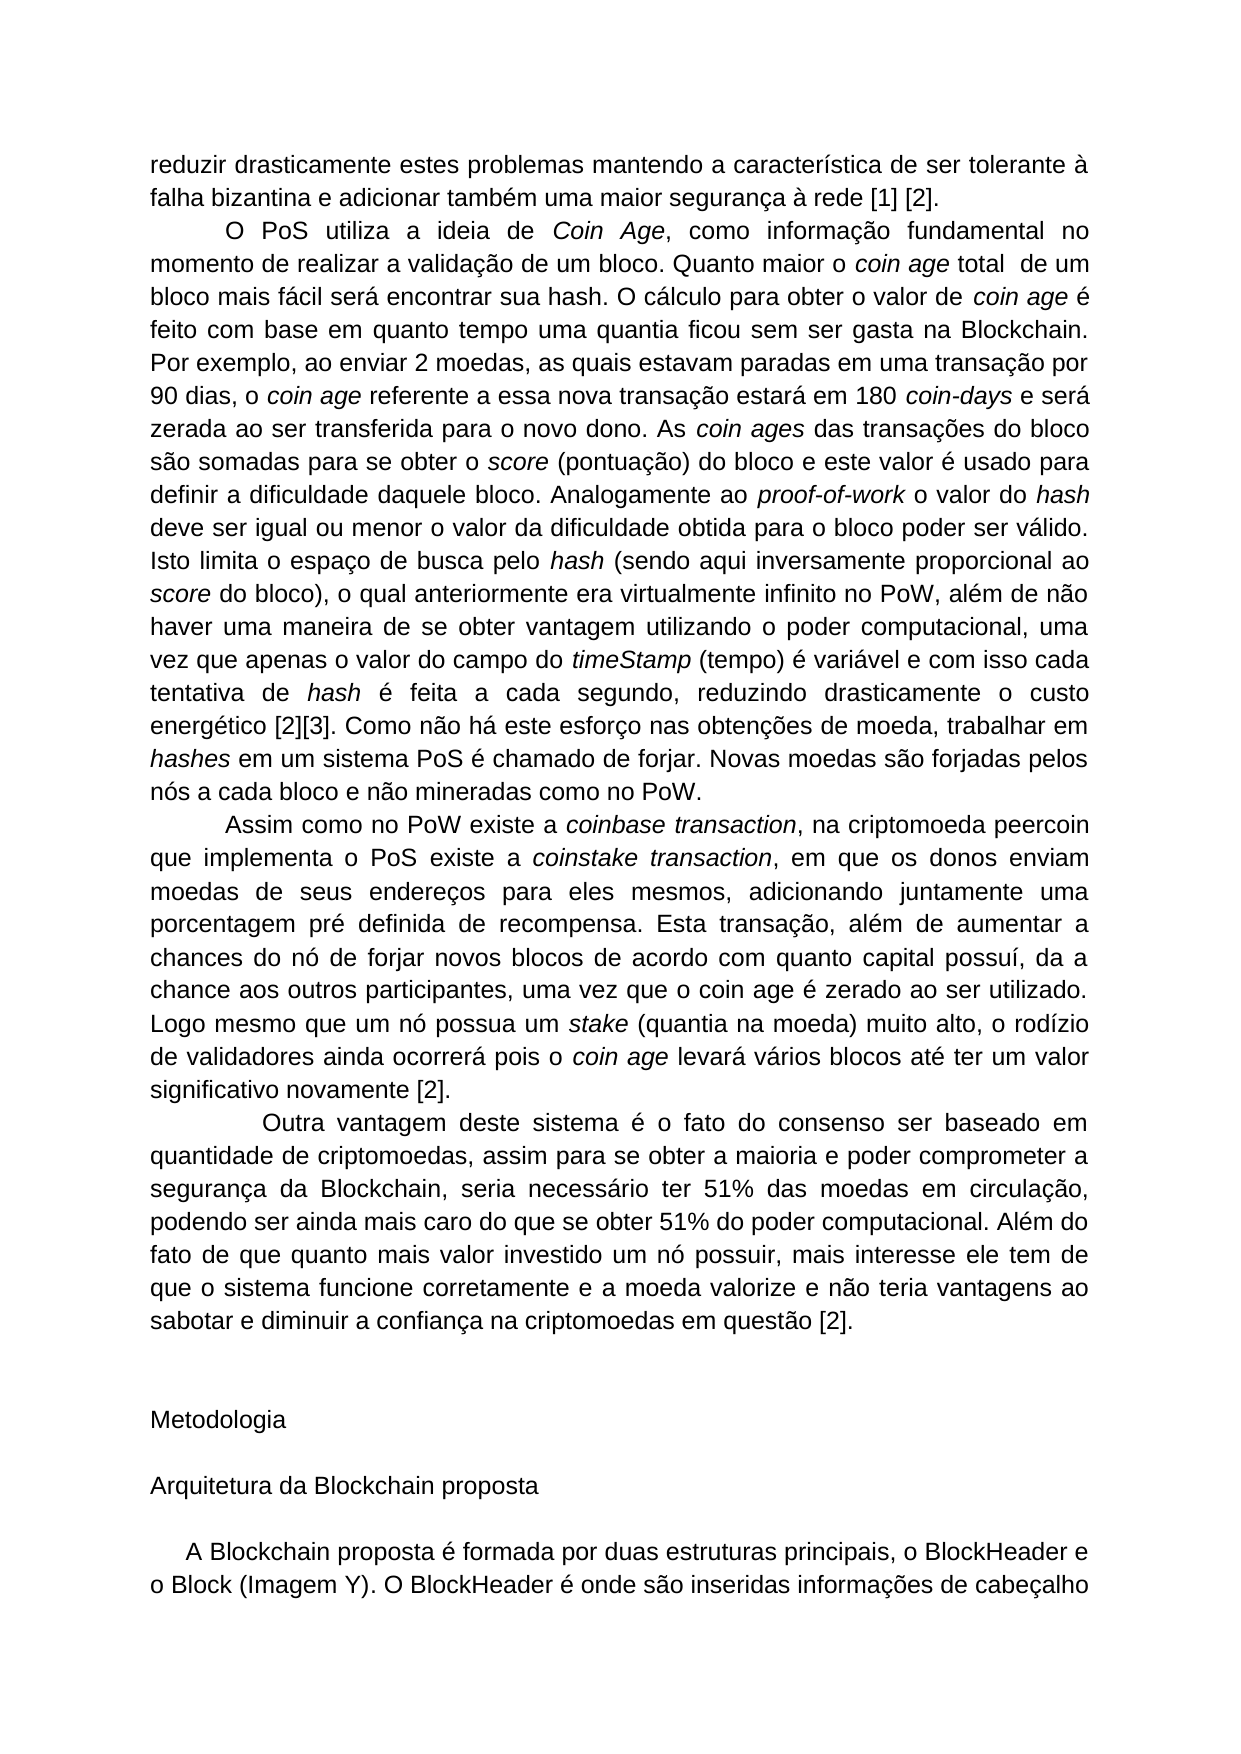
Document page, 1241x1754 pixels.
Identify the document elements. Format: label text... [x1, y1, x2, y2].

text O PoS utiliza a ideia de Coin Age, como informação fundamental no momento de realizar a validação de um bloco. Quanto maior o coin age total de um bloco mais fácil será encontrar sua hash. O cálculo para obter o valor de coin age é feito com base em quanto tempo uma quantia ficou sem ser gasta na Blockchain. Por exemplo, ao enviar 2 moedas, as quais estavam paradas em uma transação por 90 dias, o coin age referente a essa nova transação estará em 180 coin-days e será zerada ao ser transferida para o novo dono. As coin ages das transações do bloco são somadas para se obter o score (pontuação) do bloco e este valor é usado para definir a dificuldade daquele bloco. Analogamente ao proof-of-work o valor do hash deve ser igual ou menor o valor da dificuldade obtida para o bloco poder ser válido. Isto limita o espaço de busca pelo hash (sendo aqui inversamente proporcional ao score do bloco), o qual anteriormente era virtualmente infinito no PoW, além de não haver uma maneira de se obter vantagem utilizando o poder computacional, uma vez que apenas o valor do campo do timeStamp (tempo) é variável e com isso cada tentativa de hash é feita a cada segundo, reduzindo drasticamente o custo energético [2][3]. Como não há este esforço nas obtenções de moeda, trabalhar em hashes em um sistema PoS é chamado de forjar. Novas moedas são forjadas pelos nós a cada bloco e não mineradas como no PoW. [150, 216, 1090, 806]
text Outra vantagem deste sistema é o fato do consenso ser baseado em quantidade de criptomoedas, assim para se obter a maioria e poder comprometer a segurança da Blockchain, seria necessário ter 51% das moedas em circulação, podendo ser ainda mais caro do que se obter 51% do poder computacional. Além do fato de que quanto mais valor investido um nó possuir, mais interesse ele tem de que o sistema funcione corretamente e a moeda valorize e não teria vantagens ao sabotar e diminuir a confiança na criptomoedas em questão [2]. [150, 1108, 1090, 1334]
text Metodologia [150, 1405, 1090, 1433]
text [150, 150, 1090, 212]
text Assim como no PoW existe a coinbase transaction, na criptomoeda peercoin que implementa o PoS existe a coinstake transaction, em que os donos enviam moedas de seus endereços para eles mesmos, adicionando juntamente uma porcentagem pré definida de recompensa. Esta transação, além de aumentar a chances do nó de forjar novos blocos de acordo com quanto capital possuí, da a chance aos outros participantes, uma vez que o coin age é zerado ao ser utilizado. Logo mesmo que um nó possua um stake (quantia na moeda) muito alto, o rodízio de validadores ainda ocorrerá pois o coin age levará vários blocos até ter um valor significativo novamente [2]. [150, 810, 1090, 1103]
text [150, 1537, 1090, 1599]
text Arquitetura da Blockchain proposta [150, 1471, 1090, 1499]
